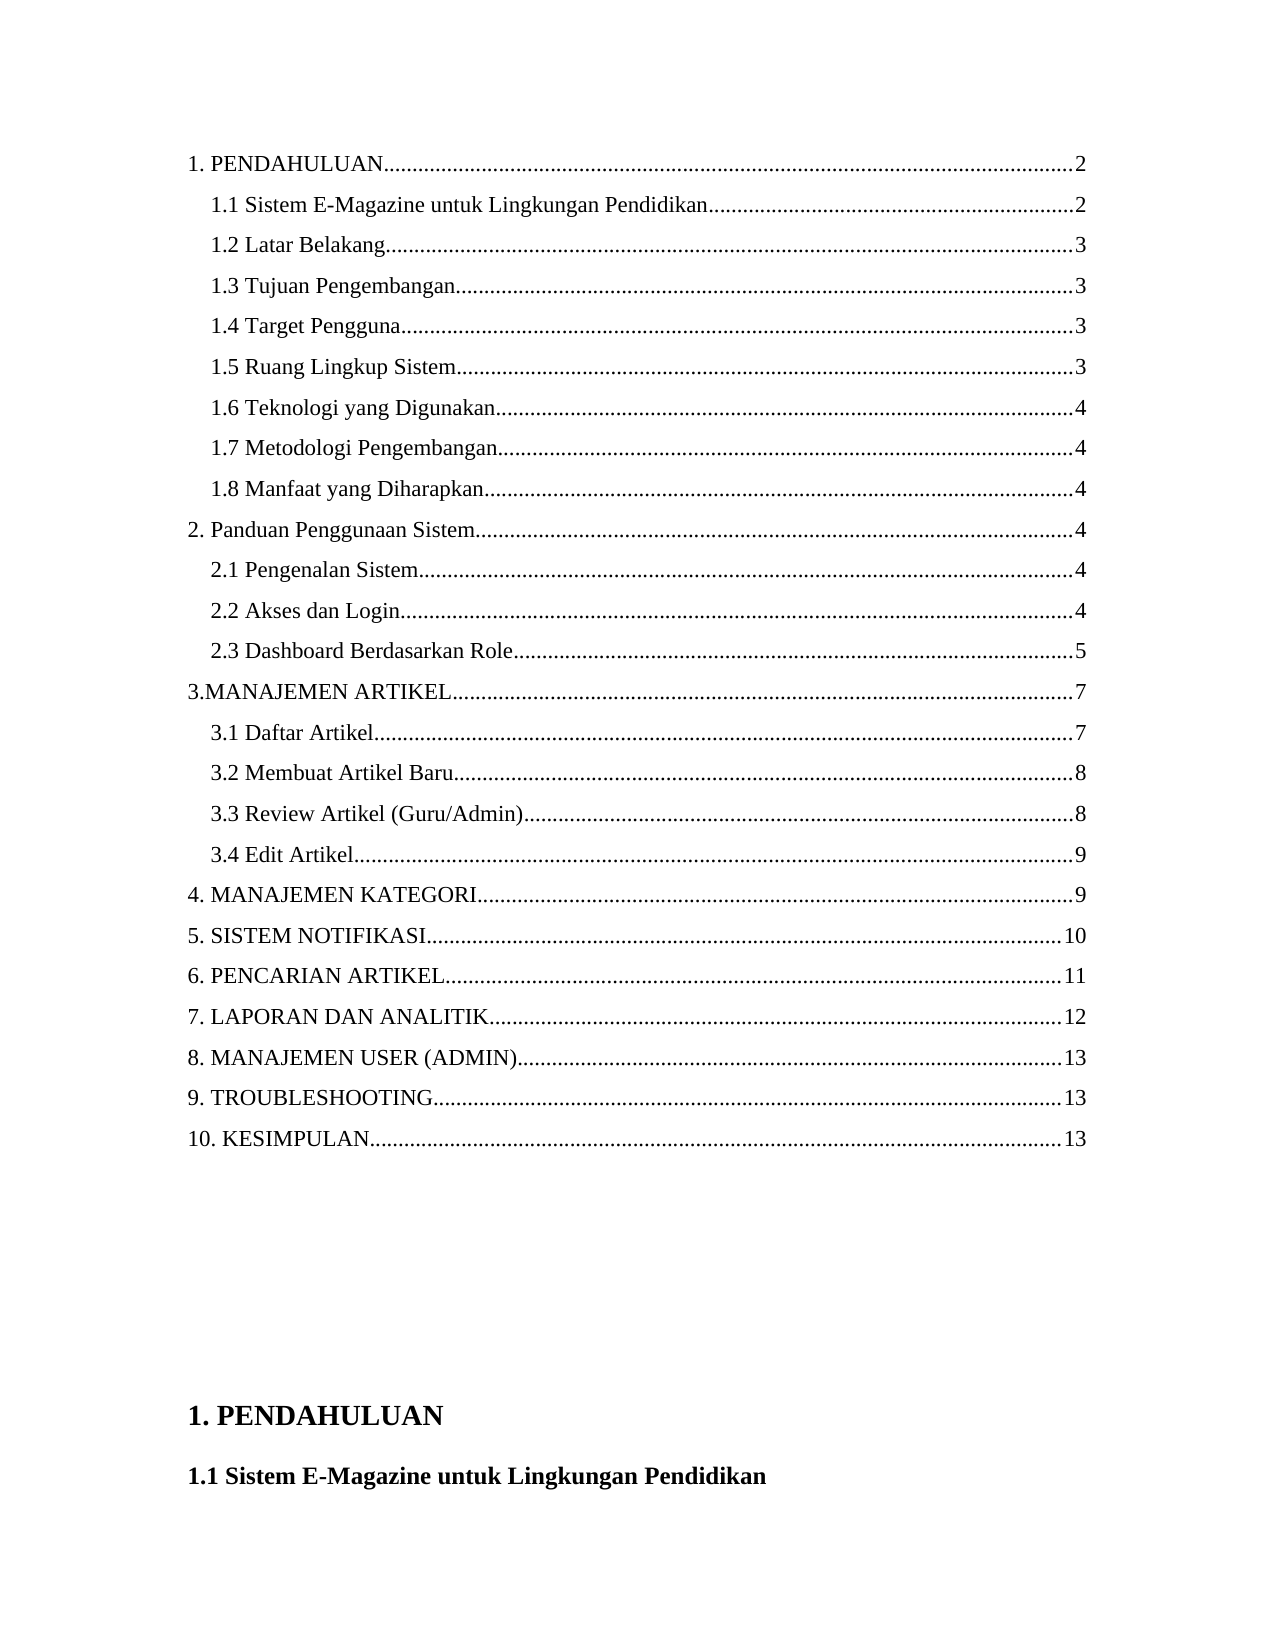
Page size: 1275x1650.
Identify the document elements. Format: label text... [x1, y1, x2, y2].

text 2.1 Pengenalan Sistem 4 [210, 556, 1087, 583]
text 1.7 Metodologi Pengembangan 4 [210, 434, 1087, 461]
text 8. MANAJEMEN USER (ADMIN) 13 [187, 1044, 1087, 1070]
text 10. KESIMPULAN 13 [187, 1125, 1087, 1151]
text 1.8 Manfaat yang Diharapkan 4 [210, 475, 1087, 501]
text 3.1 Daftar Artikel 7 [210, 719, 1087, 745]
text 1.4 Target Pengguna 3 [210, 312, 1087, 339]
subtitle 1.1 Sistem E-Magazine untuk Lingkungan Pendidikan [187, 1461, 1087, 1489]
text 3.3 Review Artikel (Guru/Admin) 8 [210, 800, 1087, 826]
text 6. PENCARIAN ARTIKEL 11 [187, 962, 1087, 989]
text 7. LAPORAN DAN ANALITIK 12 [187, 1003, 1087, 1029]
text 1.2 Latar Belakang 3 [210, 231, 1087, 258]
text 2.2 Akses dan Login 4 [210, 597, 1087, 623]
text 2.3 Dashboard Berdasarkan Role 5 [210, 637, 1087, 664]
text 1.5 Ruang Lingkup Sistem 3 [210, 353, 1087, 379]
text 1.6 Teknologi yang Digunakan 4 [210, 394, 1087, 420]
text 5. SISTEM NOTIFIKASI 10 [187, 922, 1087, 948]
subtitle 1. PENDAHULUAN [187, 1398, 1087, 1432]
text 3.MANAJEMEN ARTIKEL 7 [187, 678, 1087, 704]
text 1.3 Tujuan Pengembangan 3 [210, 272, 1087, 298]
text 1.1 Sistem E-Magazine untuk Lingkungan Pendidikan 2 [210, 191, 1087, 217]
text 9. TROUBLESHOOTING 13 [187, 1084, 1087, 1111]
text 2. Panduan Penggunaan Sistem 4 [187, 516, 1087, 542]
text 4. MANAJEMEN KATEGORI 9 [187, 881, 1087, 908]
text 1. PENDAHULUAN 2 [187, 150, 1087, 176]
text 3.4 Edit Artikel 9 [210, 841, 1087, 867]
text 3.2 Membuat Artikel Baru 8 [210, 759, 1087, 786]
